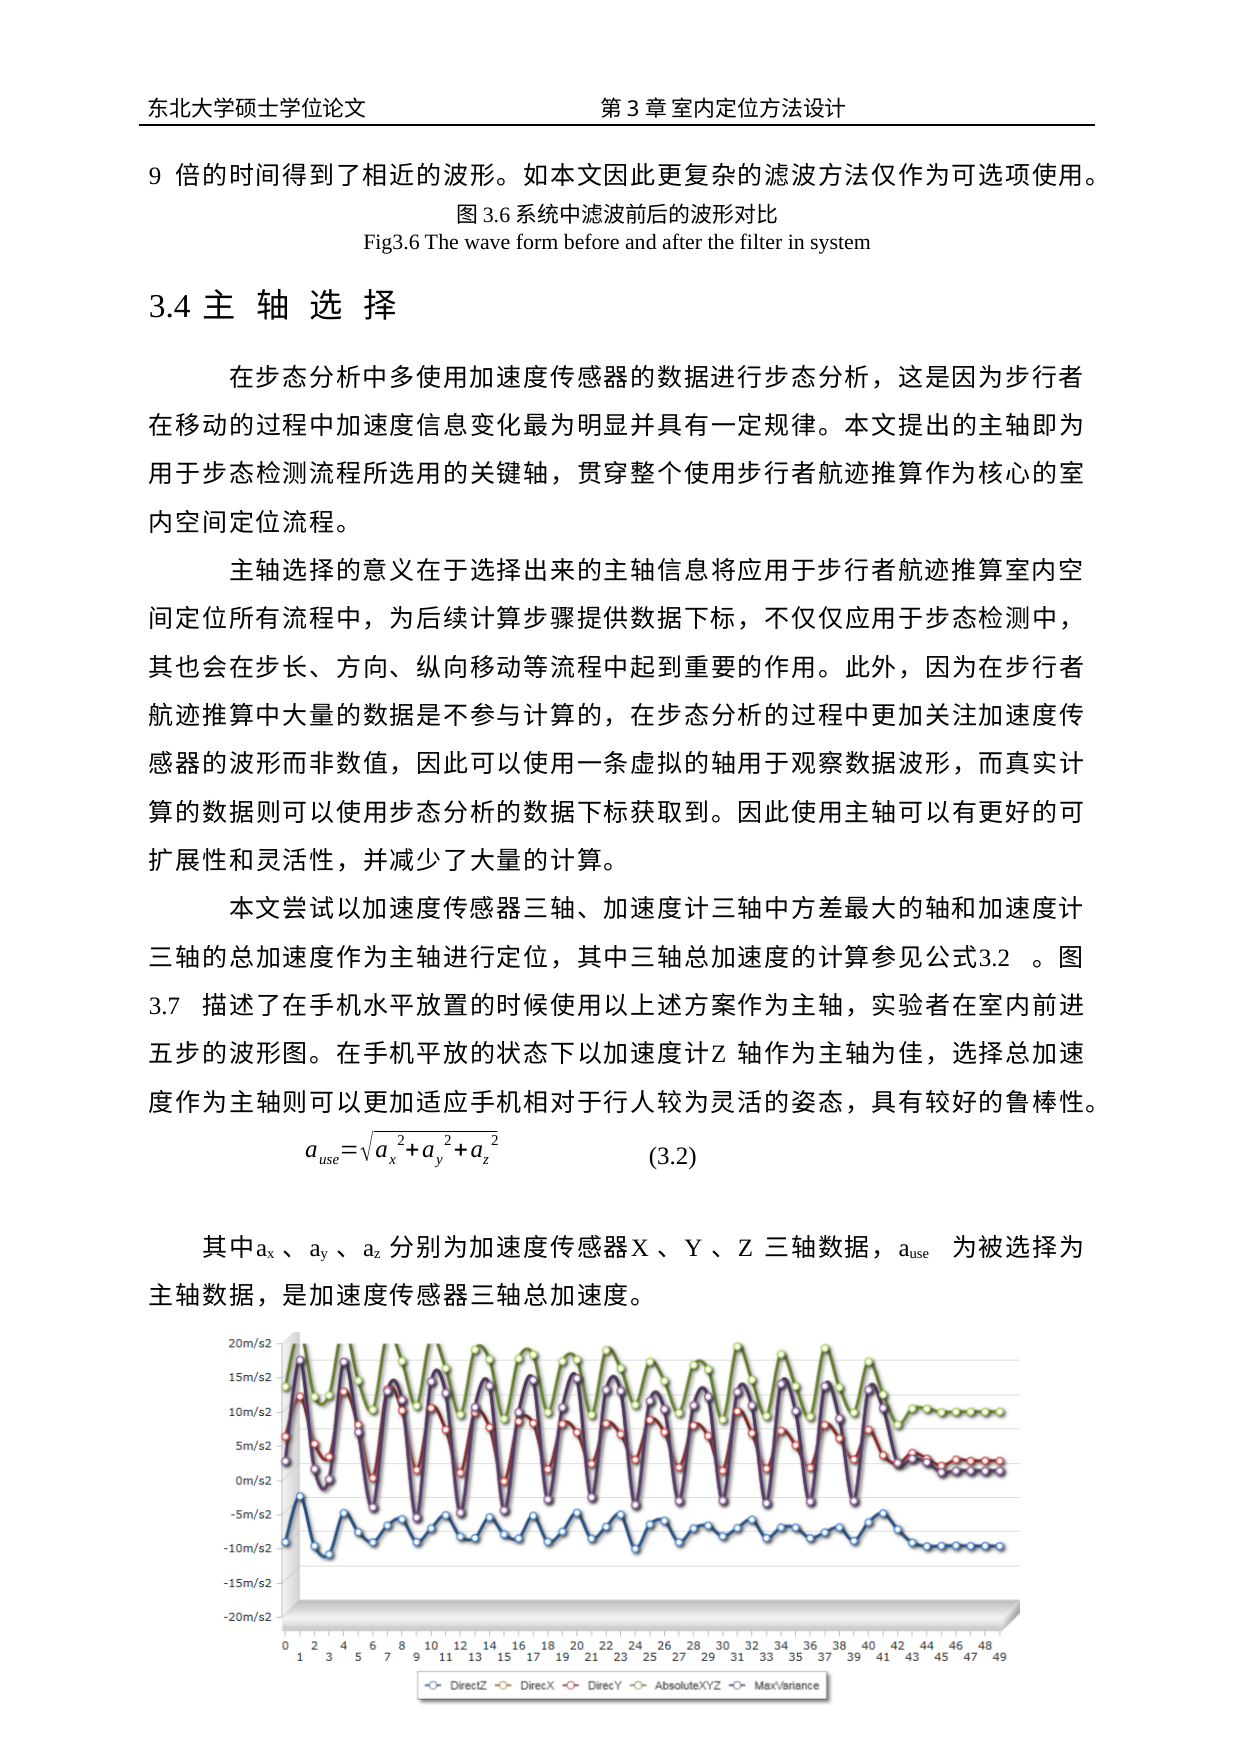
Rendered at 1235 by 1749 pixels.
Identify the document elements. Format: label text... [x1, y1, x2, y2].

text (3.2) [149, 1124, 1086, 1173]
text 其中ax、ay、az分别为加速度传感器X、Y、Z三轴数据，ause为被选择为主轴数据，是加速度传感器三轴总加速度。 [149, 1221, 1086, 1318]
text 主轴选择的意义在于选择出来的主轴信息将应用于步行者航迹推算室内空间定位所有流程中，为后续计算步骤提供数据下标，不仅仅应用于步态检测中，其也会在步长、方向、纵向移动等流程中起到重要的作用。此外，因为在步行者航迹推算中大量的数据是不参与计算的，在步态分析的过程中更加关注加速度传感器的波形而非数值，因此可以使用一条虚拟的轴用于观察数据波形，而真实计算的数据则可以使用步态分析的数据下标获取到。因此使用主轴可以有更好的可扩展性和灵活性，并减少了大量的计算。 [149, 544, 1086, 883]
text 图3.6 系统中滤波前后的波形对比 [149, 197, 1086, 229]
subtitle 主轴选择 [149, 278, 1086, 327]
text 在步态分析中多使用加速度传感器的数据进行步态分析，这是因为步行者在移动的过程中加速度信息变化最为明显并具有一定规律。本文提出的主轴即为用于步态检测流程所选用的关键轴，贯穿整个使用步行者航迹推算作为核心的室内空间定位流程。 [149, 351, 1086, 544]
text Fig3.6 The wave form before and after the filter in system [149, 229, 1086, 254]
picture [215, 1332, 1022, 1706]
text 本文尝试以加速度传感器三轴、加速度计三轴中方差最大的轴和加速度计三轴的总加速度作为主轴进行定位，其中三轴总加速度的计算参见公式3.2。图3.7描述了在手机水平放置的时候使用以上述方案作为主轴，实验者在室内前进五步的波形图。在手机平放的状态下以加速度计Z轴作为主轴为佳，选择总加速度作为主轴则可以更加适应手机相对于行人较为灵活的姿态，具有较好的鲁棒性。 [149, 883, 1086, 1124]
